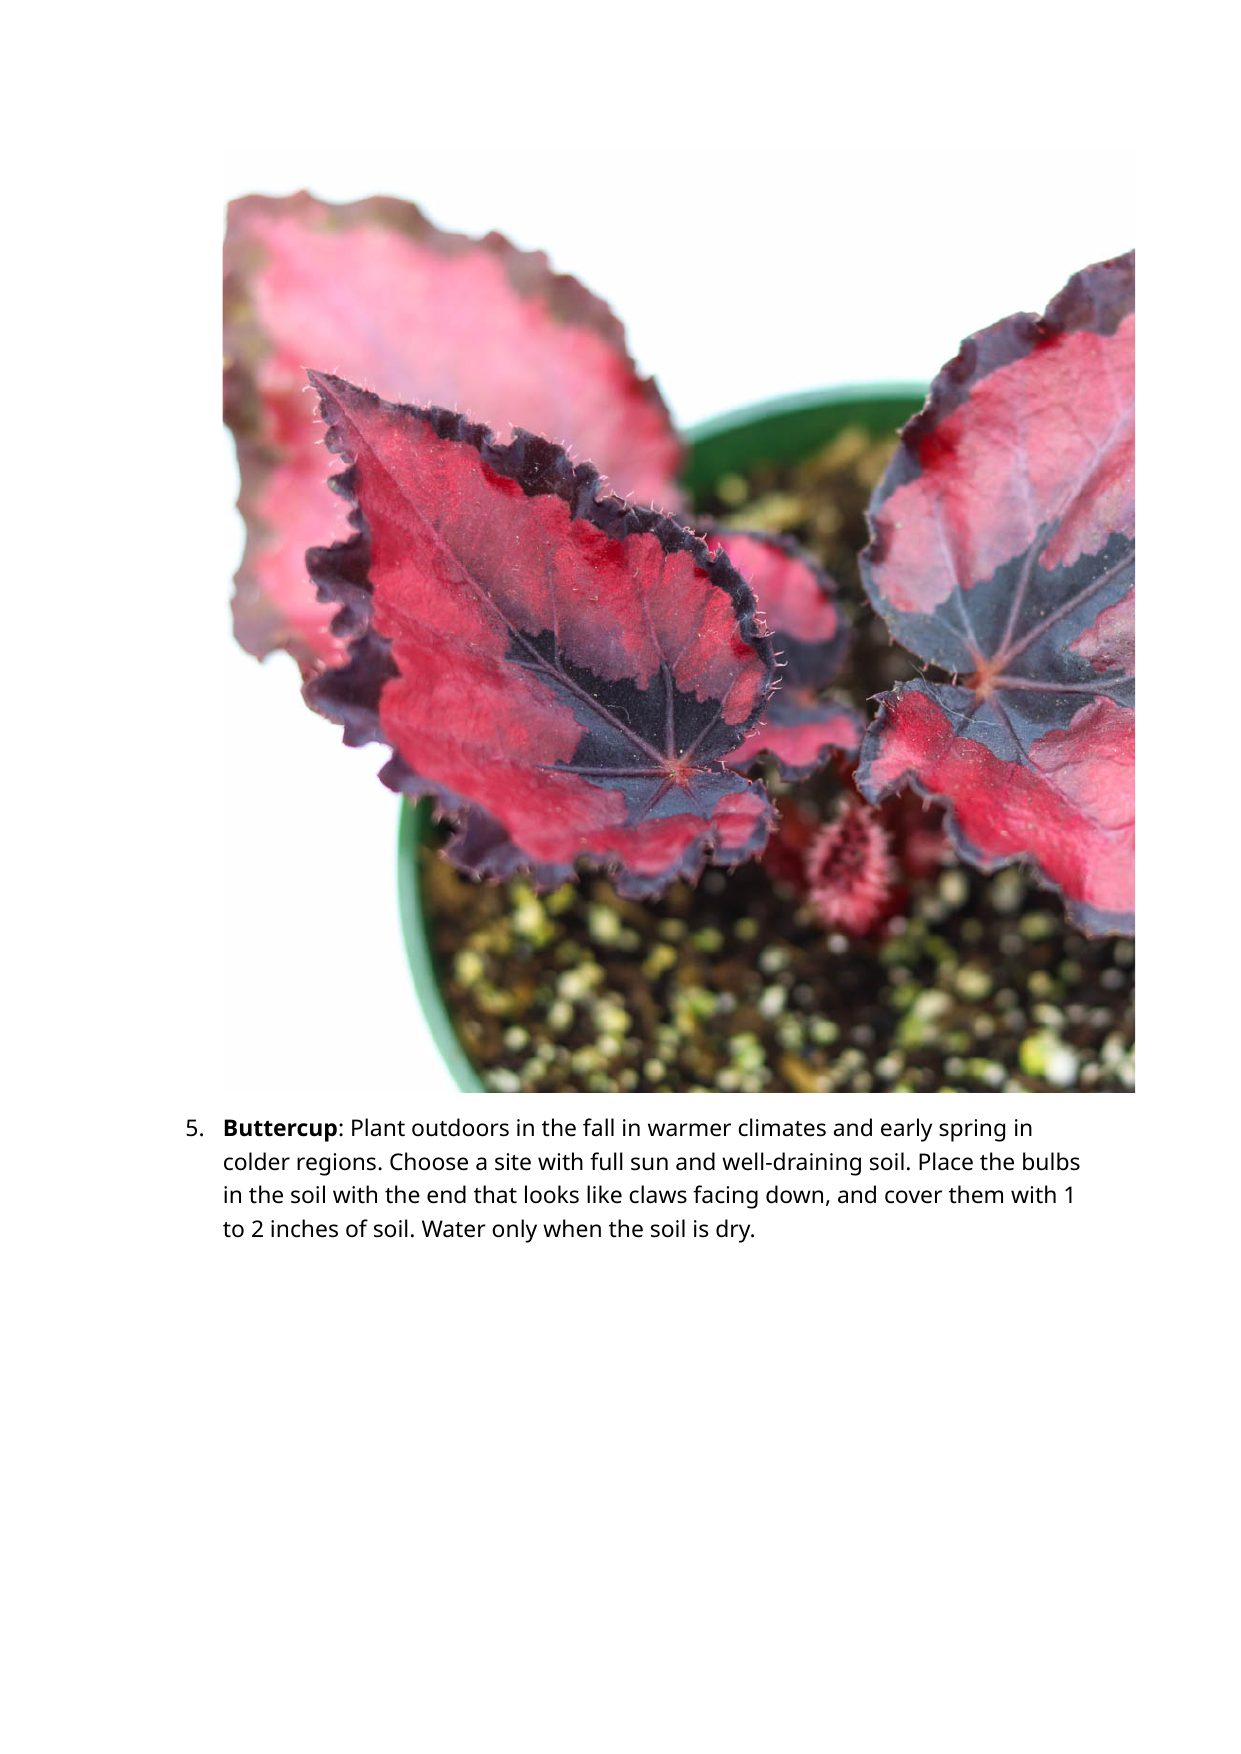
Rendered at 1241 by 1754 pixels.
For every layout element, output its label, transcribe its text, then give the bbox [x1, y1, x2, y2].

picture [222, 147, 1135, 1093]
list Buttercup: Plant outdoors in the fall in warmer climates and early spring in colder regions. Choose a site with full sun and well-draining soil. Place the bulbs in the soil with the end that looks like claws facing down, and cover them with 1 to 2 inches of soil. Water only when the soil is dry. [185, 1112, 1093, 1244]
